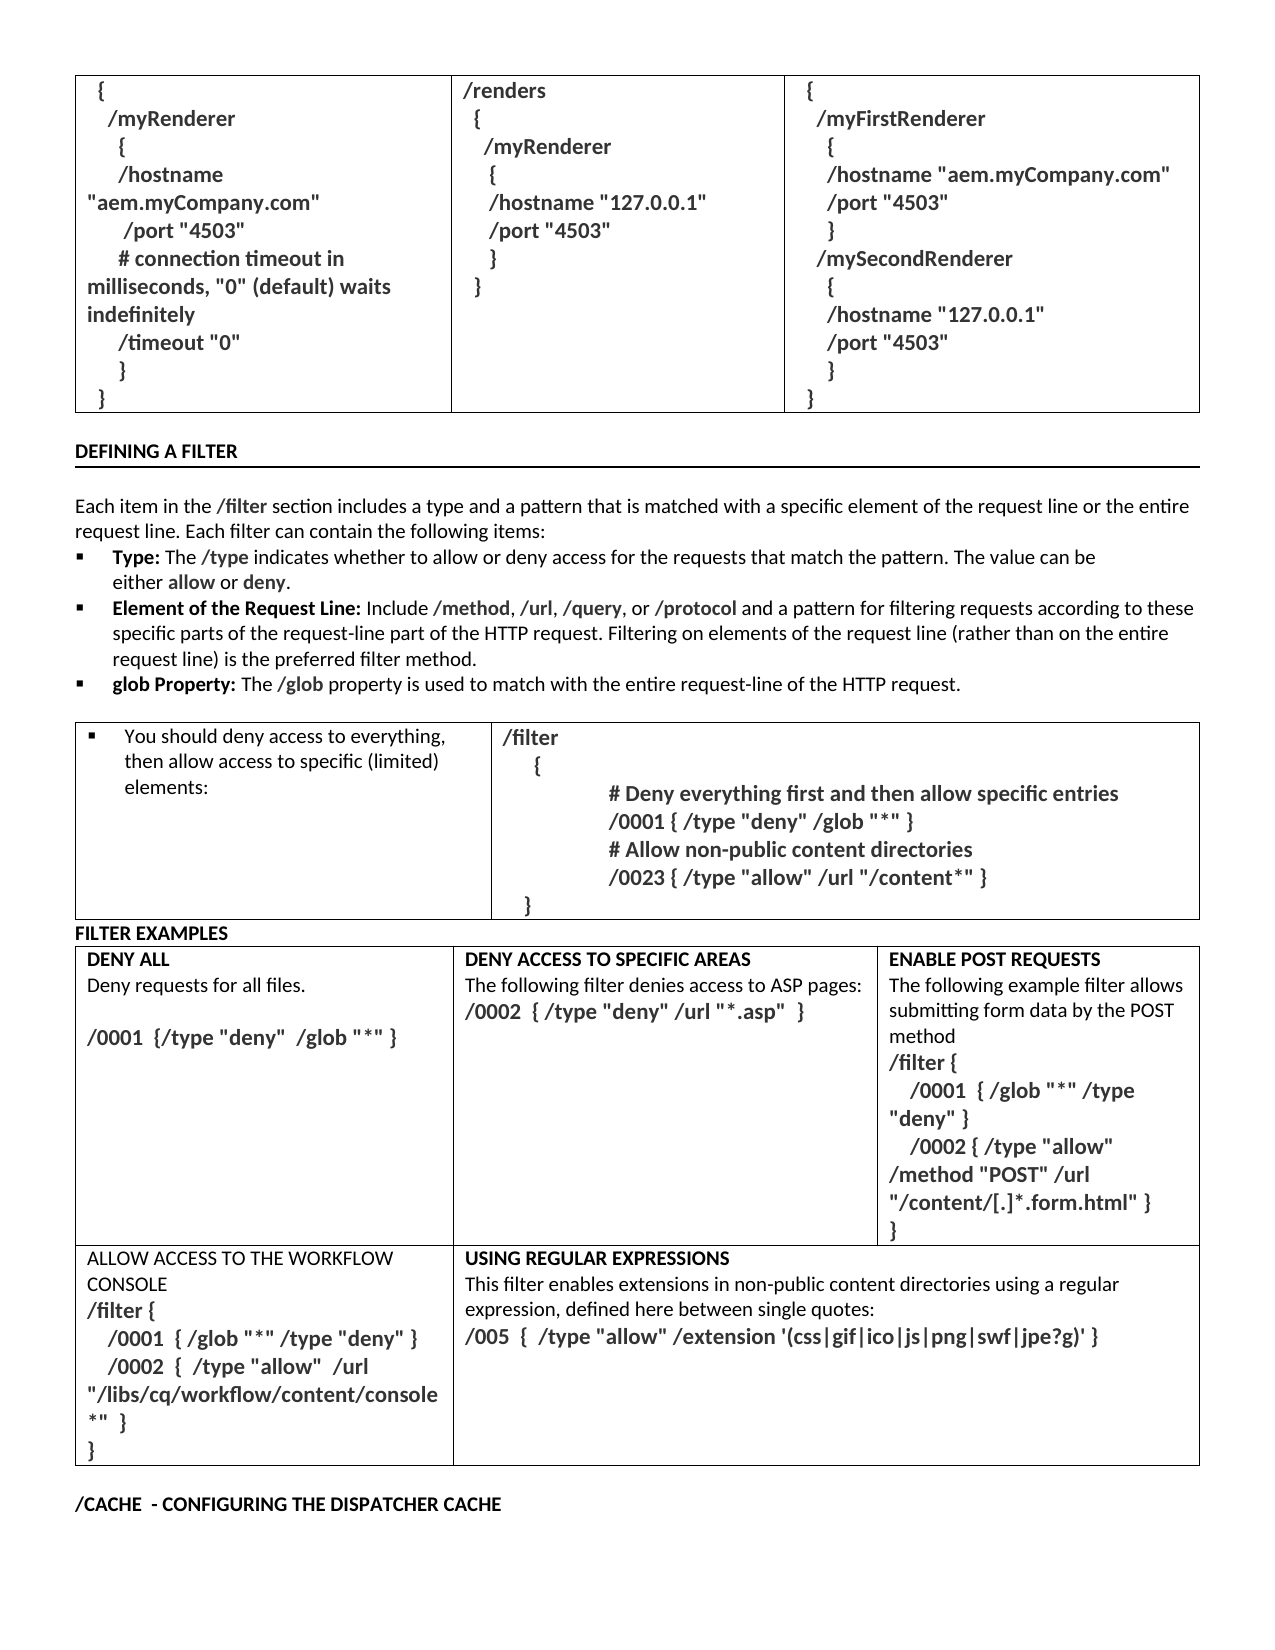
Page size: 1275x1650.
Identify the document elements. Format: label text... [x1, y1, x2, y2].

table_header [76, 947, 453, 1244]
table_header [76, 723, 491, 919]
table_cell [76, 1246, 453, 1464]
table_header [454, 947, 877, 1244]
list Element of the Request Line: Include /method, /url, /query, or /protocol and a pattern for filtering requests according to these specific parts of the request-line part of the HTTP request. Filtering on elements of the request line (rather than on the entire request line) is the preferred filter method. [75, 595, 1200, 671]
text DEFINING A FILTER [75, 439, 1200, 466]
text Each item in the /filter section includes a type and a pattern that is matched with a specific element of the request line or the entire request line. Each filter can contain the following items: [75, 493, 1200, 544]
text /CACHE - CONFIGURING THE DISPATCHER CACHE [75, 1491, 1200, 1516]
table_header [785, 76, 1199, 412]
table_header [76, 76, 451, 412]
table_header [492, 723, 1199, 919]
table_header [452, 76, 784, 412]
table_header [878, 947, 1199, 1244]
list glob Property: The /glob property is used to match with the entire request-line of the HTTP request. [75, 671, 1200, 697]
text FILTER EXAMPLES [75, 920, 1200, 946]
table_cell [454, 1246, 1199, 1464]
list Type: The /type indicates whether to allow or deny access for the requests that match the pattern. The value can be either allow or deny. [75, 544, 1200, 595]
